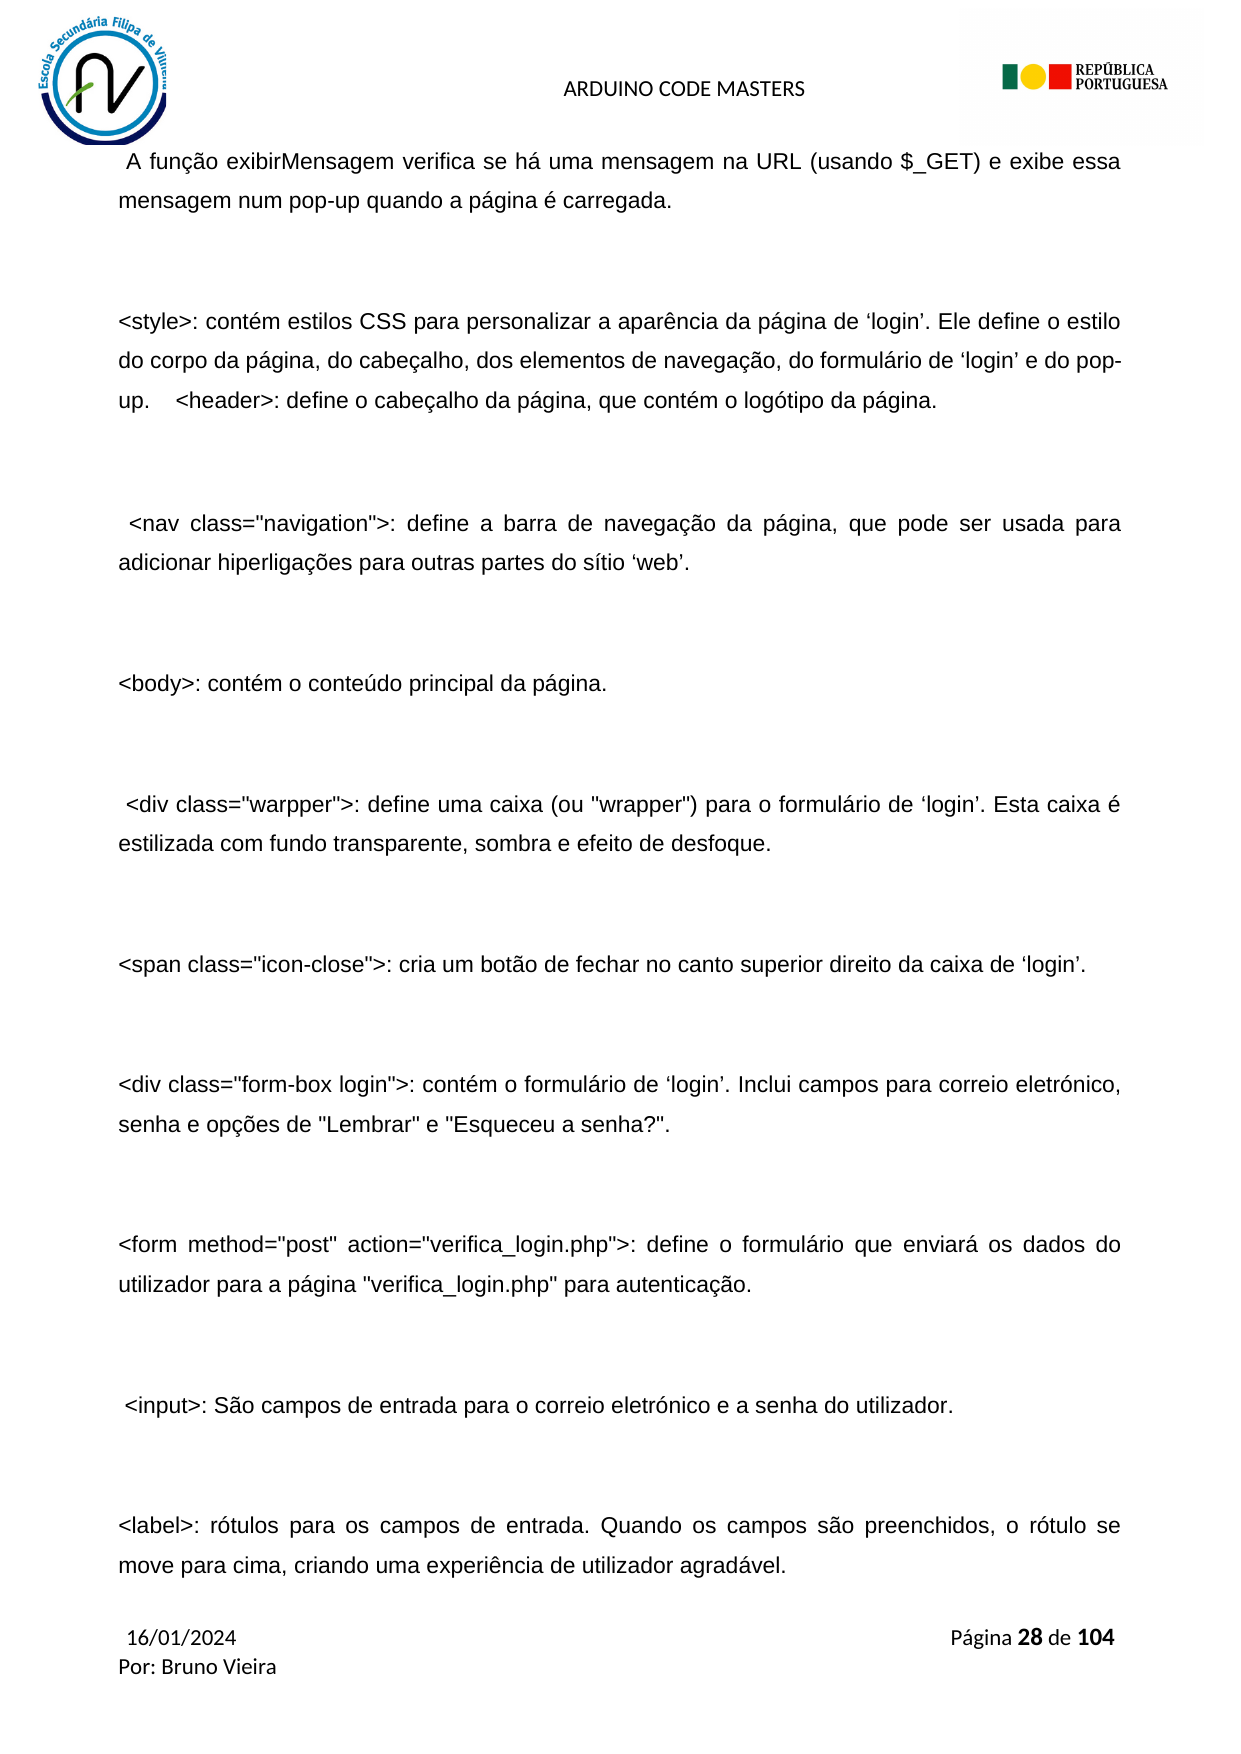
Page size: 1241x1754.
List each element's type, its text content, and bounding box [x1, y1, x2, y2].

text <span class="icon-close">: cria um botão de fechar no canto superior direito da caixa de ‘login’. [118, 951, 1122, 977]
text <body>: contém o conteúdo principal da página. [118, 670, 1122, 696]
text A função exibirMensagem verifica se há uma mensagem na URL (usando $_GET) e exibe essa mensagem num pop-up quando a página é carregada. [118, 148, 1122, 213]
text <label>: rótulos para os campos de entrada. Quando os campos são preenchidos, o rótulo se move para cima, criando uma experiência de utilizador agradável. [118, 1512, 1122, 1578]
text <form method="post" action="verifica_login.php">: define o formulário que enviará os dados do utilizador para a página "verifica_login.php" para autenticação. [118, 1231, 1122, 1297]
picture [37, 15, 167, 144]
text <input>: São campos de entrada para o correio eletrónico e a senha do utilizador. [118, 1392, 1122, 1418]
text <div class="form-box login">: contém o formulário de ‘login’. Inclui campos para correio eletrónico, senha e opções de "Lembrar" e "Esqueceu a senha?". [118, 1071, 1122, 1137]
text <nav class="navigation">: define a barra de navegação da página, que pode ser usada para adicionar hiperligações para outras partes do sítio ‘web’. [118, 510, 1122, 576]
text <div class="warpper">: define uma caixa (ou "wrapper") para o formulário de ‘login’. Esta caixa é estilizada com fundo transparente, sombra e efeito de desfoque. [118, 791, 1122, 856]
picture [959, 8, 1204, 146]
text <style>: contém estilos CSS para personalizar a aparência da página de ‘login’. Ele define o estilo do corpo da página, do cabeçalho, dos elementos de navegação, do formulário de ‘login’ e do pop-up. <header>: define o cabeçalho da página, que contém o logótipo da página. [118, 308, 1122, 413]
